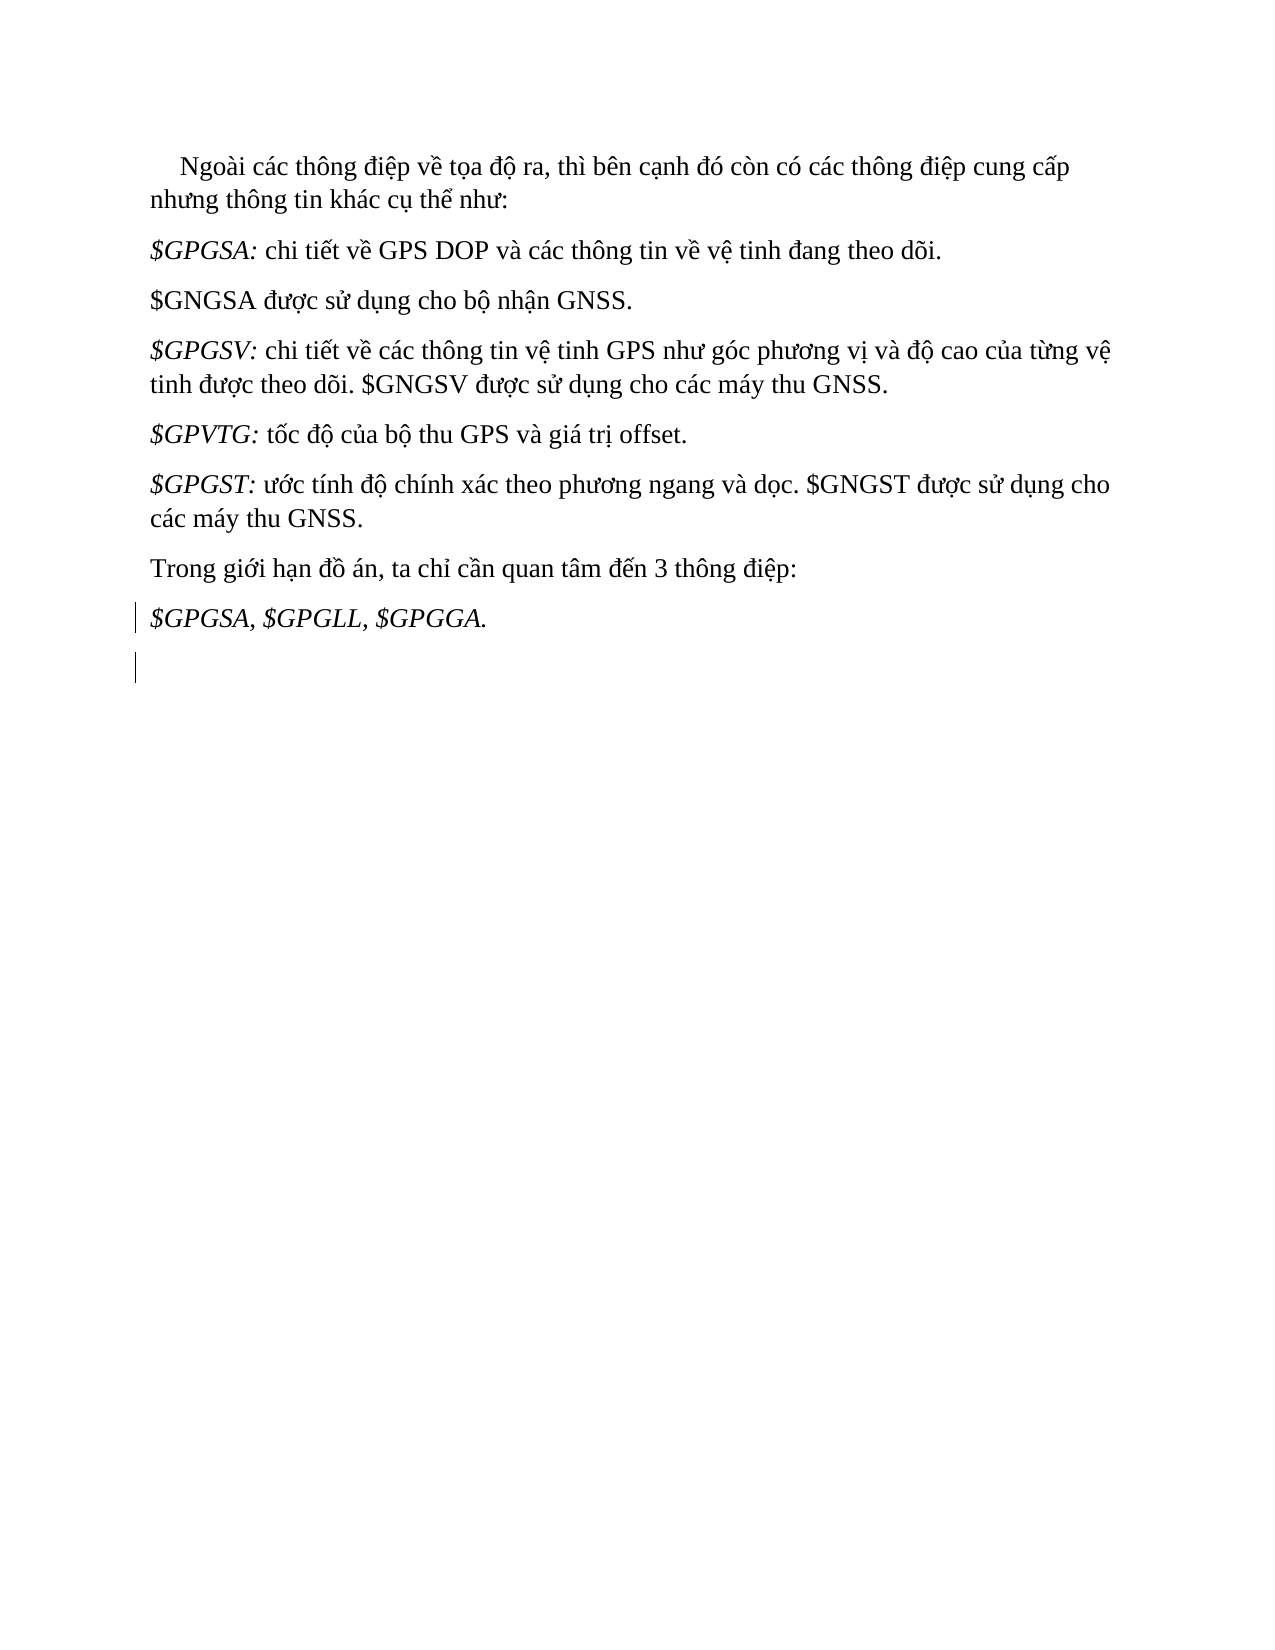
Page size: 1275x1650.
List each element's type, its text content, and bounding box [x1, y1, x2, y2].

text $GPGSV: chi tiết về các thông tin vệ tinh GPS như góc phương vị và độ cao của từng vệ tinh được theo dõi. $GNGSV được sử dụng cho các máy thu GNSS. [150, 334, 1125, 399]
text Trong giới hạn đồ án, ta chỉ cần quan tâm đến 3 thông điệp: [150, 552, 1125, 583]
text $GPGSA, $GPGLL, $GPGGA. [150, 602, 1125, 633]
text $GNGSA được sử dụng cho bộ nhận GNSS. [150, 284, 1125, 315]
text $GPVTG: tốc độ của bộ thu GPS và giá trị offset. [150, 418, 1125, 449]
text $GPGSA: chi tiết về GPS DOP và các thông tin về vệ tinh đang theo dõi. [150, 234, 1125, 265]
text $GPGST: ước tính độ chính xác theo phương ngang và dọc. $GNGST được sử dụng cho các máy thu GNSS. [150, 468, 1125, 533]
text Ngoài các thông điệp về tọa độ ra, thì bên cạnh đó còn có các thông điệp cung cấp nhưng thông tin khác cụ thể như: [150, 150, 1125, 215]
